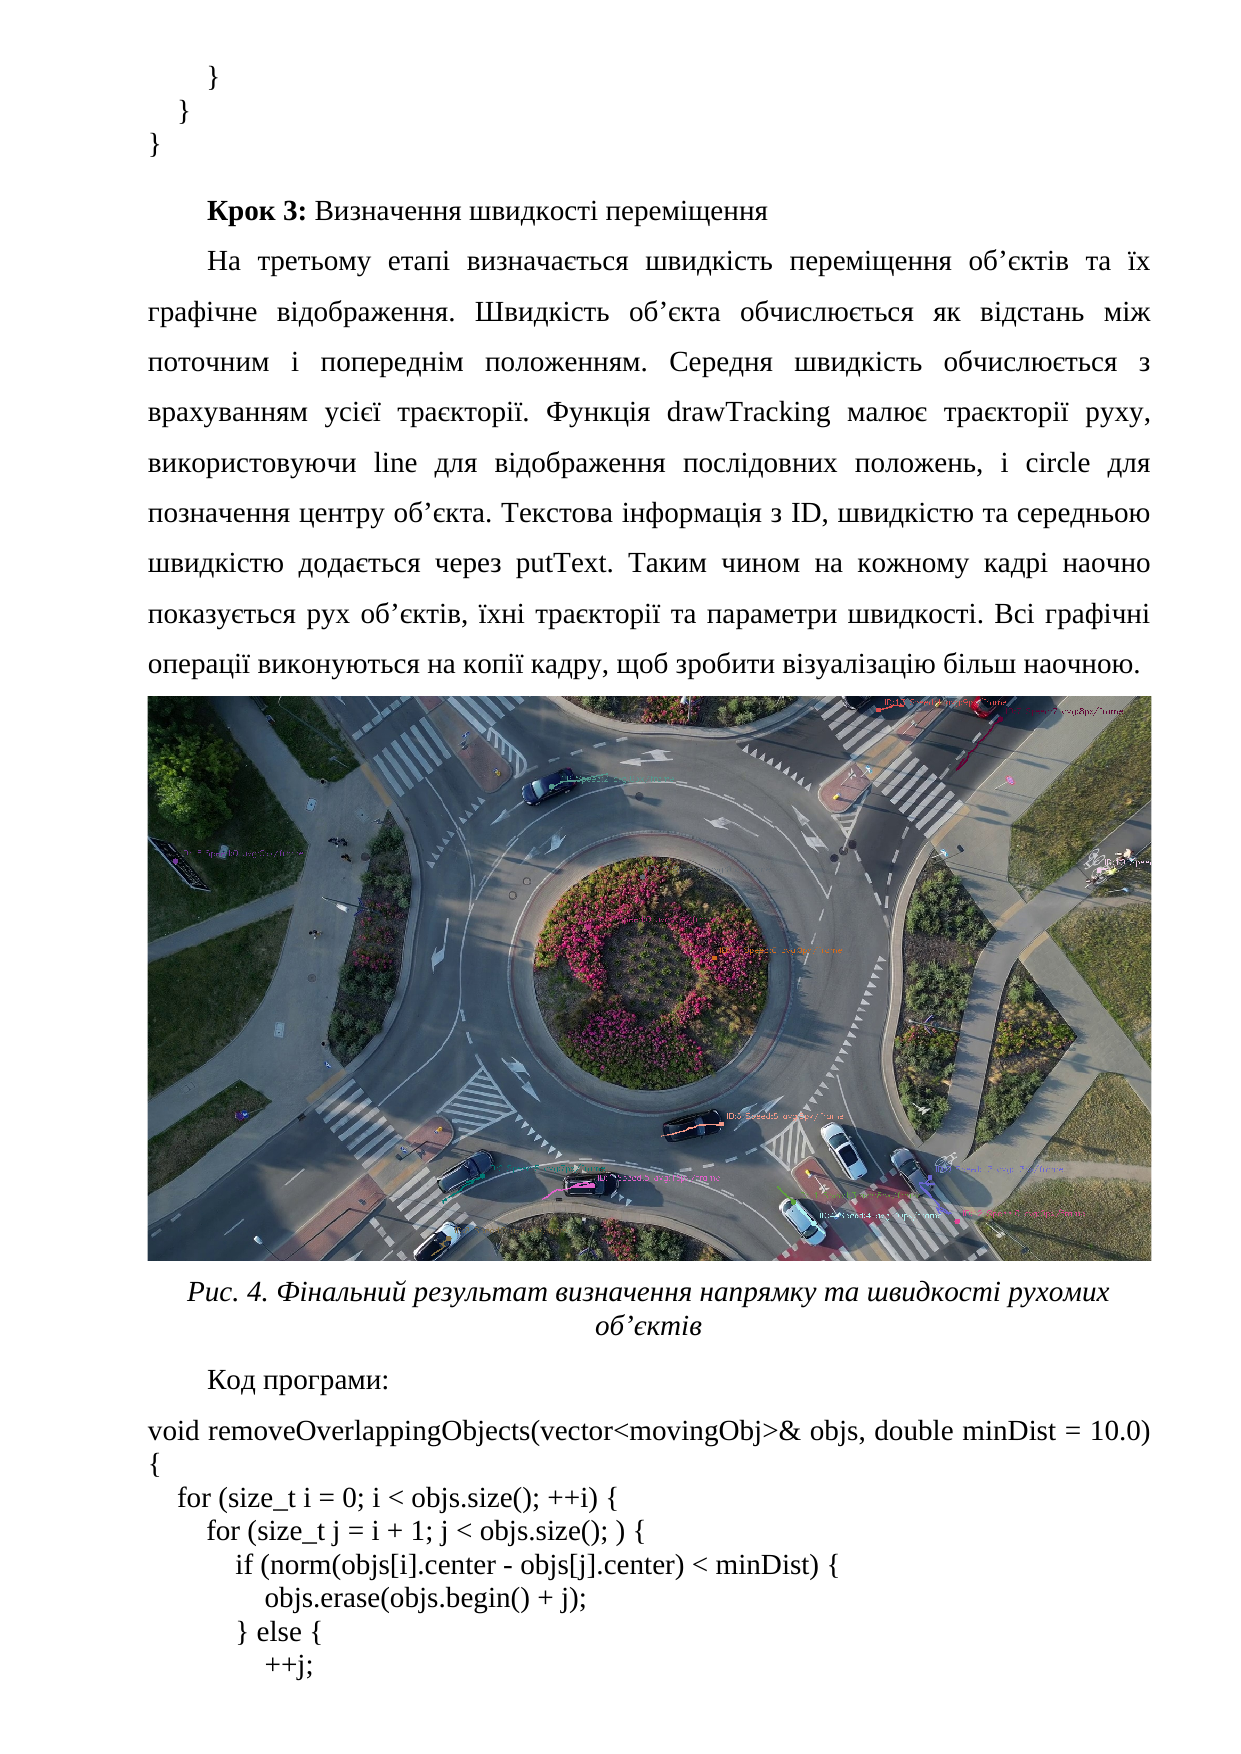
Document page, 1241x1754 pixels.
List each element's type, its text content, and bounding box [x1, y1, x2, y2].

picture [147, 696, 1152, 1261]
text Крок 3: Визначення швидкості переміщення [148, 193, 1152, 227]
text for (size_t j = i + 1; j < objs.size(); ) { [148, 1513, 1152, 1547]
text for (size_t i = 0; i < objs.size(); ++i) { [148, 1480, 1152, 1513]
text } [148, 59, 1152, 93]
text objs.erase(objs.begin() + j); [148, 1580, 1152, 1614]
text Код програми: [148, 1362, 1152, 1396]
text } [148, 126, 1152, 160]
text void removeOverlappingObjects(vector<movingObj>& objs, double minDist = 10.0) { [148, 1413, 1152, 1480]
text На третьому етапі визначається швидкість переміщення об’єктів та їх графічне відображення. Швидкість об’єкта обчислюється як відстань між поточним і попереднім положенням. Середня швидкість обчислюється з врахуванням усієї траєкторії. Функція drawTracking малює траєкторії руху, використовуючи line для відображення послідовних положень, і circle для позначення центру об’єкта. Текстова інформація з ID, швидкістю та середньою швидкістю додається через putText. Таким чином на кожному кадрі наочно показується рух об’єктів, їхні траєкторії та параметри швидкості. Всі графічні операції виконуються на копії кадру, щоб зробити візуалізацію більш наочною. [148, 243, 1152, 679]
text Рис. 4. Фінальний результат визначення напрямку та швидкості рухомих об’єктів [148, 1274, 1152, 1342]
text } [148, 93, 1152, 126]
text if (norm(objs[i].center - objs[j].center) < minDist) { [148, 1547, 1152, 1580]
text } else { [148, 1614, 1152, 1647]
text ++j; [148, 1647, 1152, 1681]
